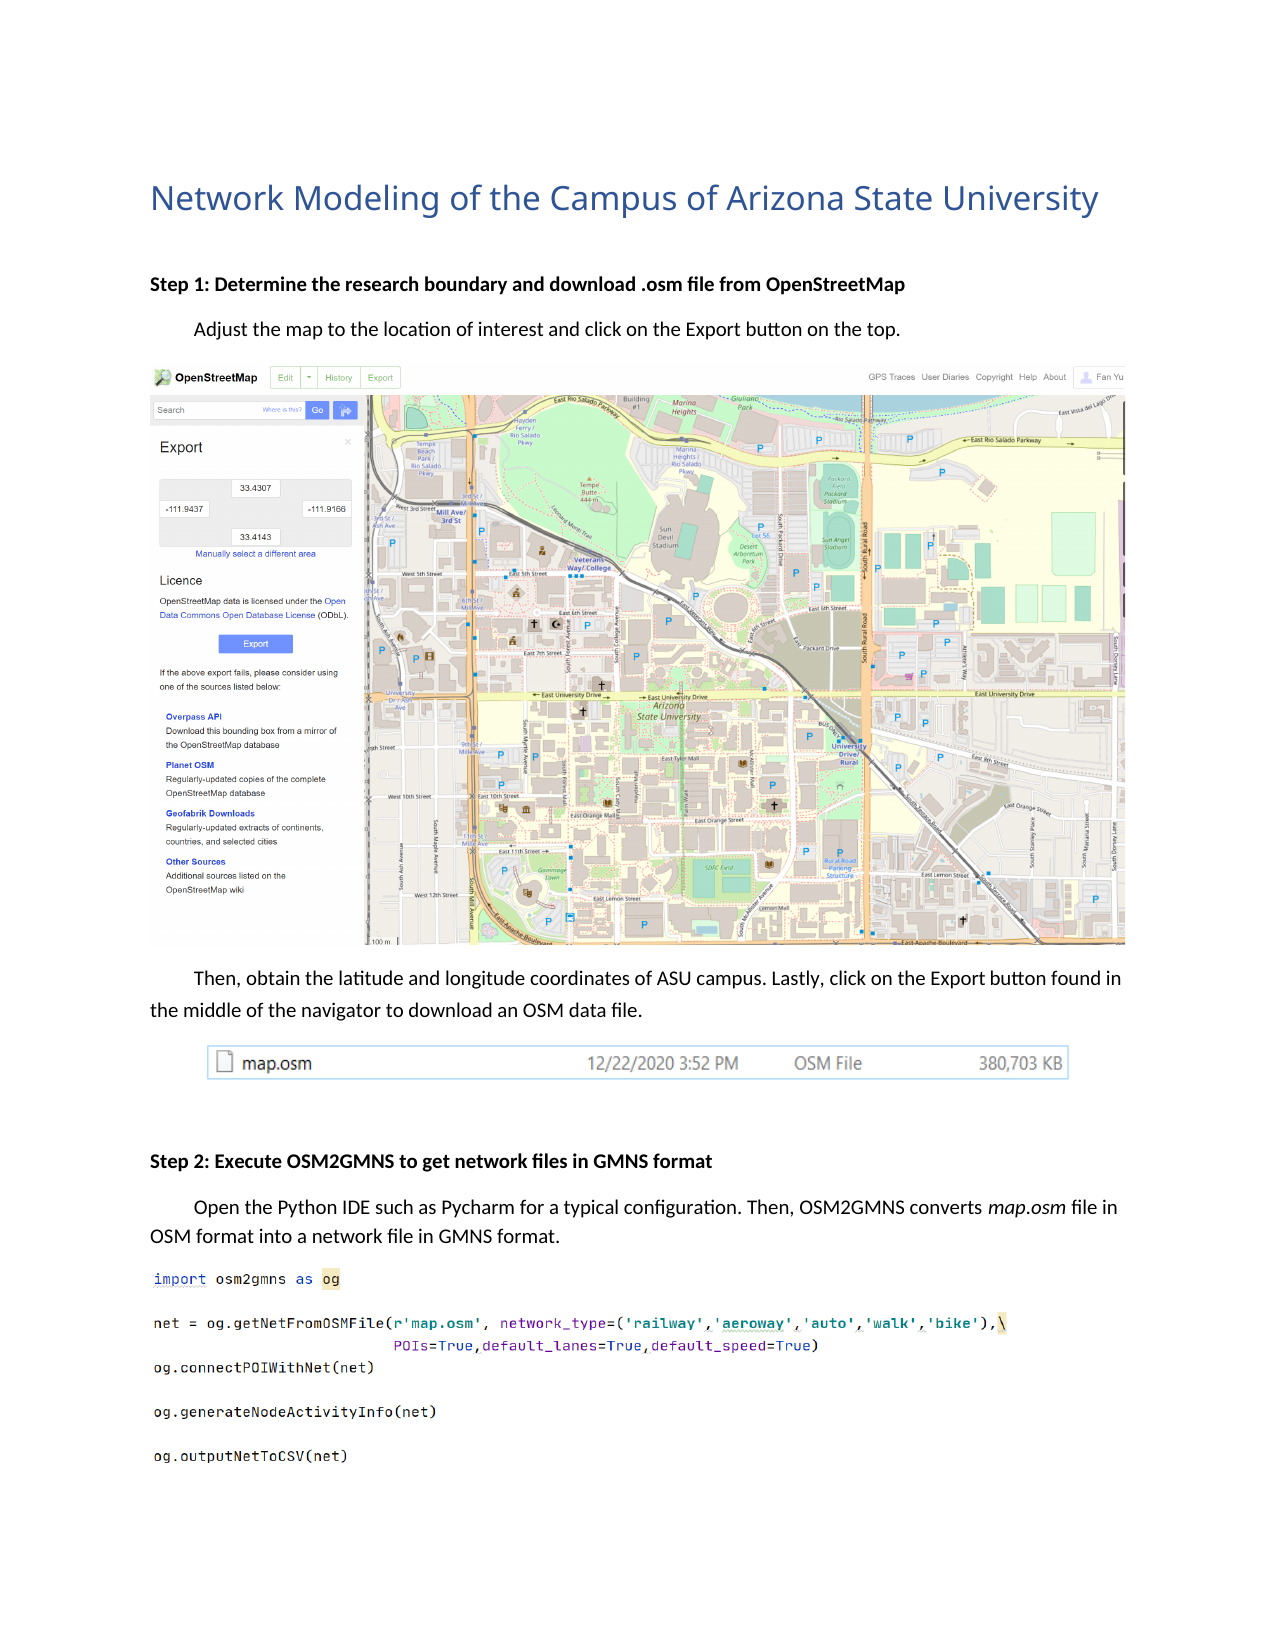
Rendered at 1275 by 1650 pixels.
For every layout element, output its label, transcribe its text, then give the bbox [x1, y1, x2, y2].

text Step 2: Execute OSM2GMNS to get network files in GMNS format [150, 1148, 1125, 1173]
text Open the Python IDE such as Pycharm for a typical configuration. Then, OSM2GMNS converts map.osm file in OSM format into a network file in GMNS format. [150, 1194, 1125, 1248]
picture [205, 1043, 1070, 1082]
picture [150, 362, 1125, 945]
picture [150, 1268, 1125, 1479]
text Adjust the map to the location of interest and click on the Export button on the top. [150, 317, 1125, 342]
subtitle Network Modeling of the Campus of Arizona State University [150, 175, 1125, 220]
text Step 1: Determine the research boundary and download .osm file from OpenStreetMap [150, 271, 1125, 296]
text Then, obtain the latitude and longitude coordinates of ASU campus. Lastly, click on the Export button found in the middle of the navigator to download an OSM data file. [150, 965, 1125, 1023]
